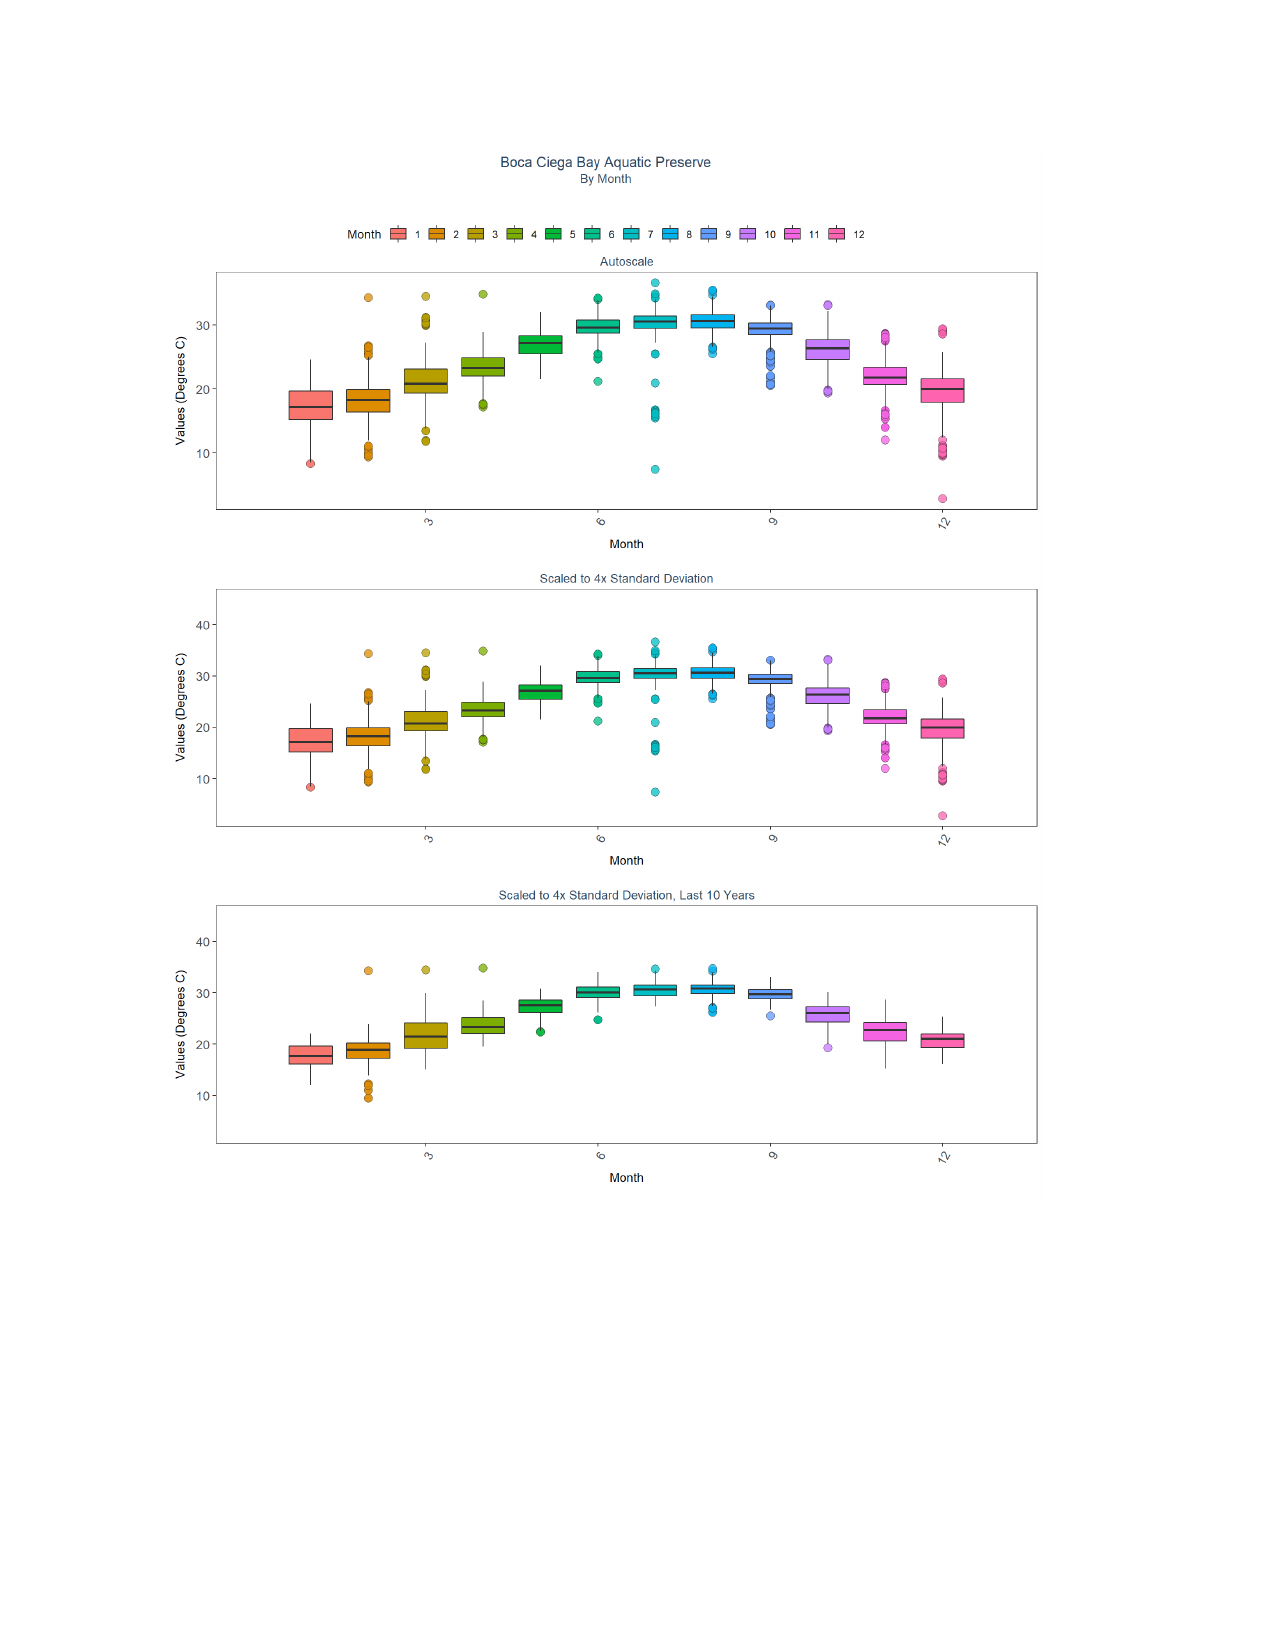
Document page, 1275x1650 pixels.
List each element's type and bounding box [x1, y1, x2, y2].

picture [168, 150, 1044, 1200]
